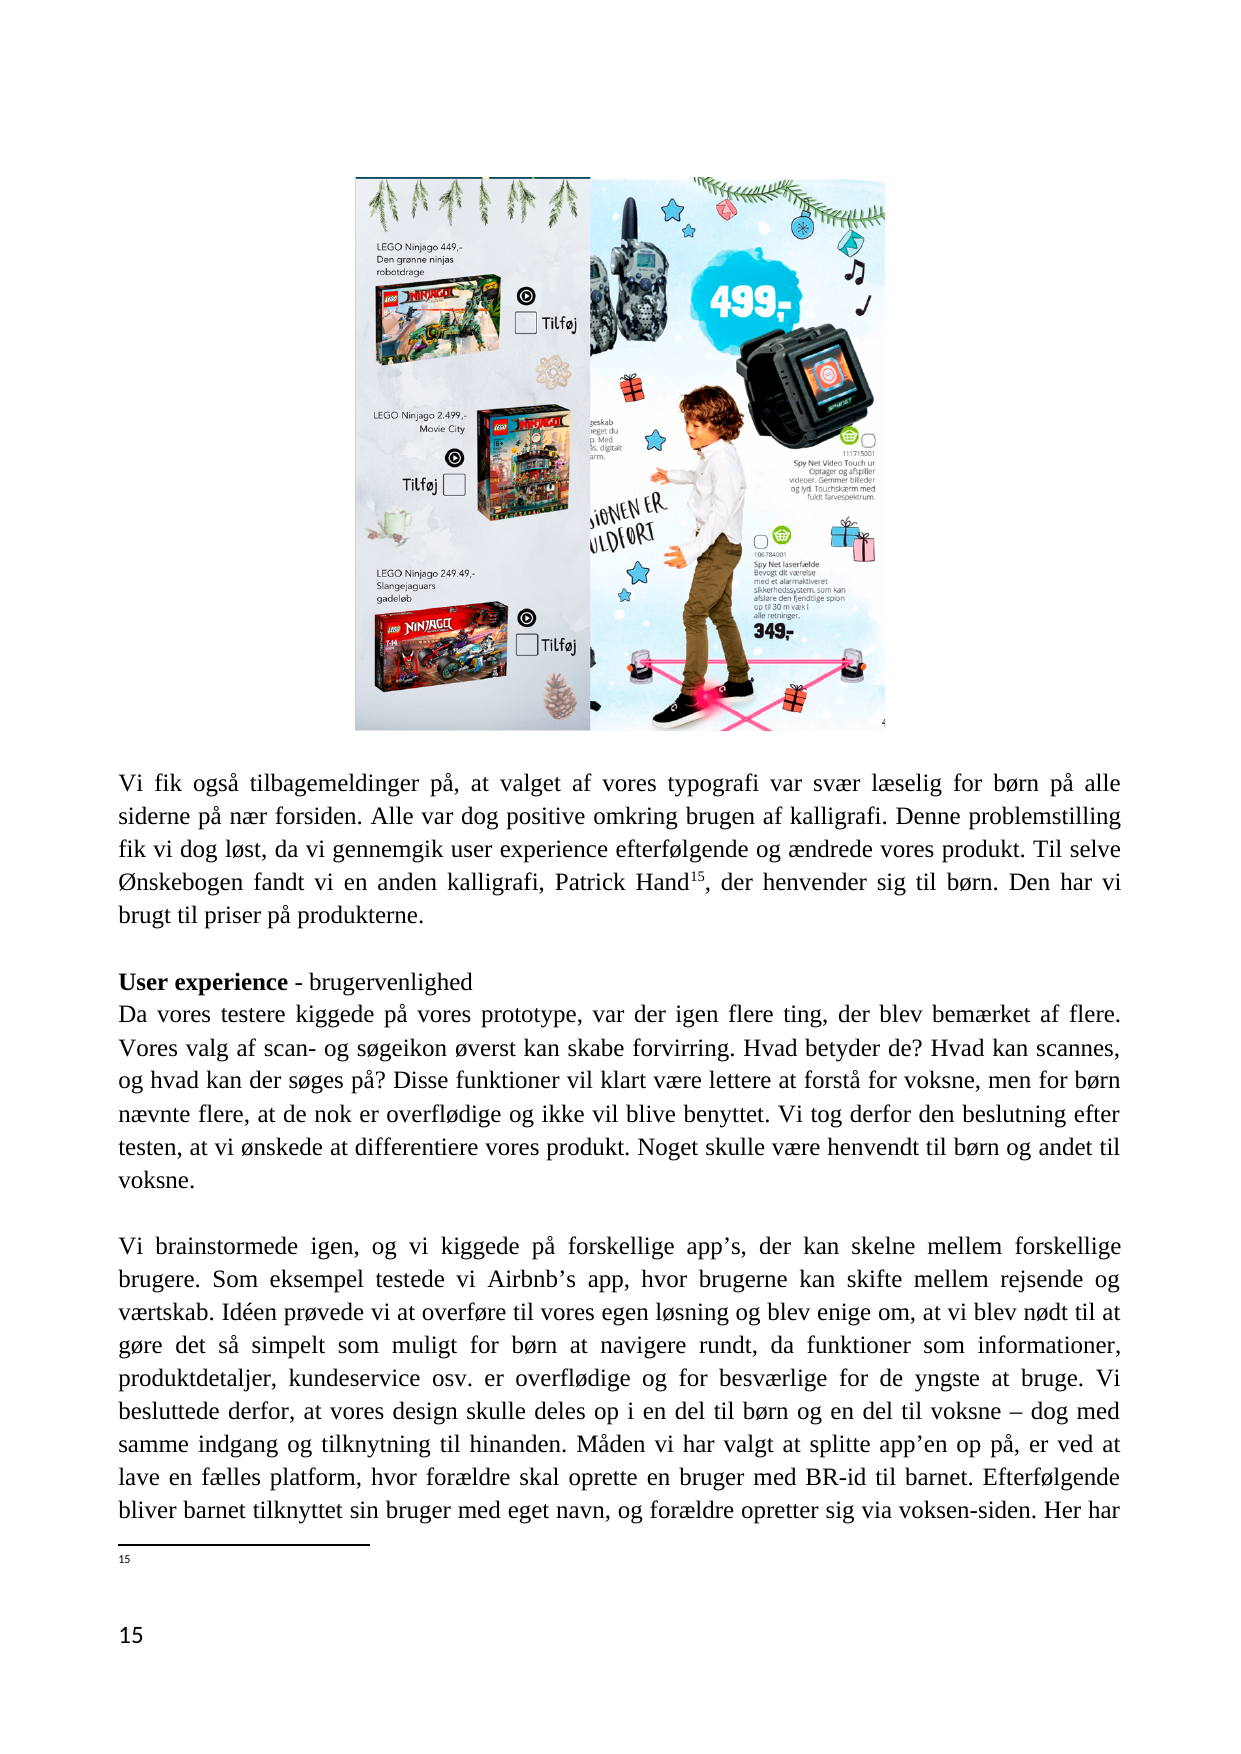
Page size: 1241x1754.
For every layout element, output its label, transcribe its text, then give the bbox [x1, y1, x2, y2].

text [118, 1231, 1122, 1524]
text Da vores testere kiggede på vores prototype, var der igen flere ting, der blev bemærket af flere. Vores valg af scan- og søgeikon øverst kan skabe forvirring. Hvad betyder de? Hvad kan scannes, og hvad kan der søges på? Disse funktioner vil klart være lettere at forstå for voksne, men for børn nævnte flere, at de nok er overflødige og ikke vil blive benyttet. Vi tog derfor den beslutning efter testen, at vi ønskede at differentiere vores produkt. Noget skulle være henvendt til børn og andet til voksne. [118, 999, 1122, 1193]
text User experience - brugervenlighed [118, 967, 1122, 995]
picture [355, 177, 886, 731]
text Vi fik også tilbagemeldinger på, at valget af vores typografi var svær læselig for børn på alle siderne på nær forsiden. Alle var dog positive omkring brugen af kalligrafi. Denne problemstilling fik vi dog løst, da vi gennemgik user experience efterfølgende og ændrede vores produkt. Til selve Ønskebogen fandt vi en anden kalligrafi, Patrick Hand, der henvender sig til børn. Den har vi brugt til priser på produkterne. [118, 768, 1122, 929]
